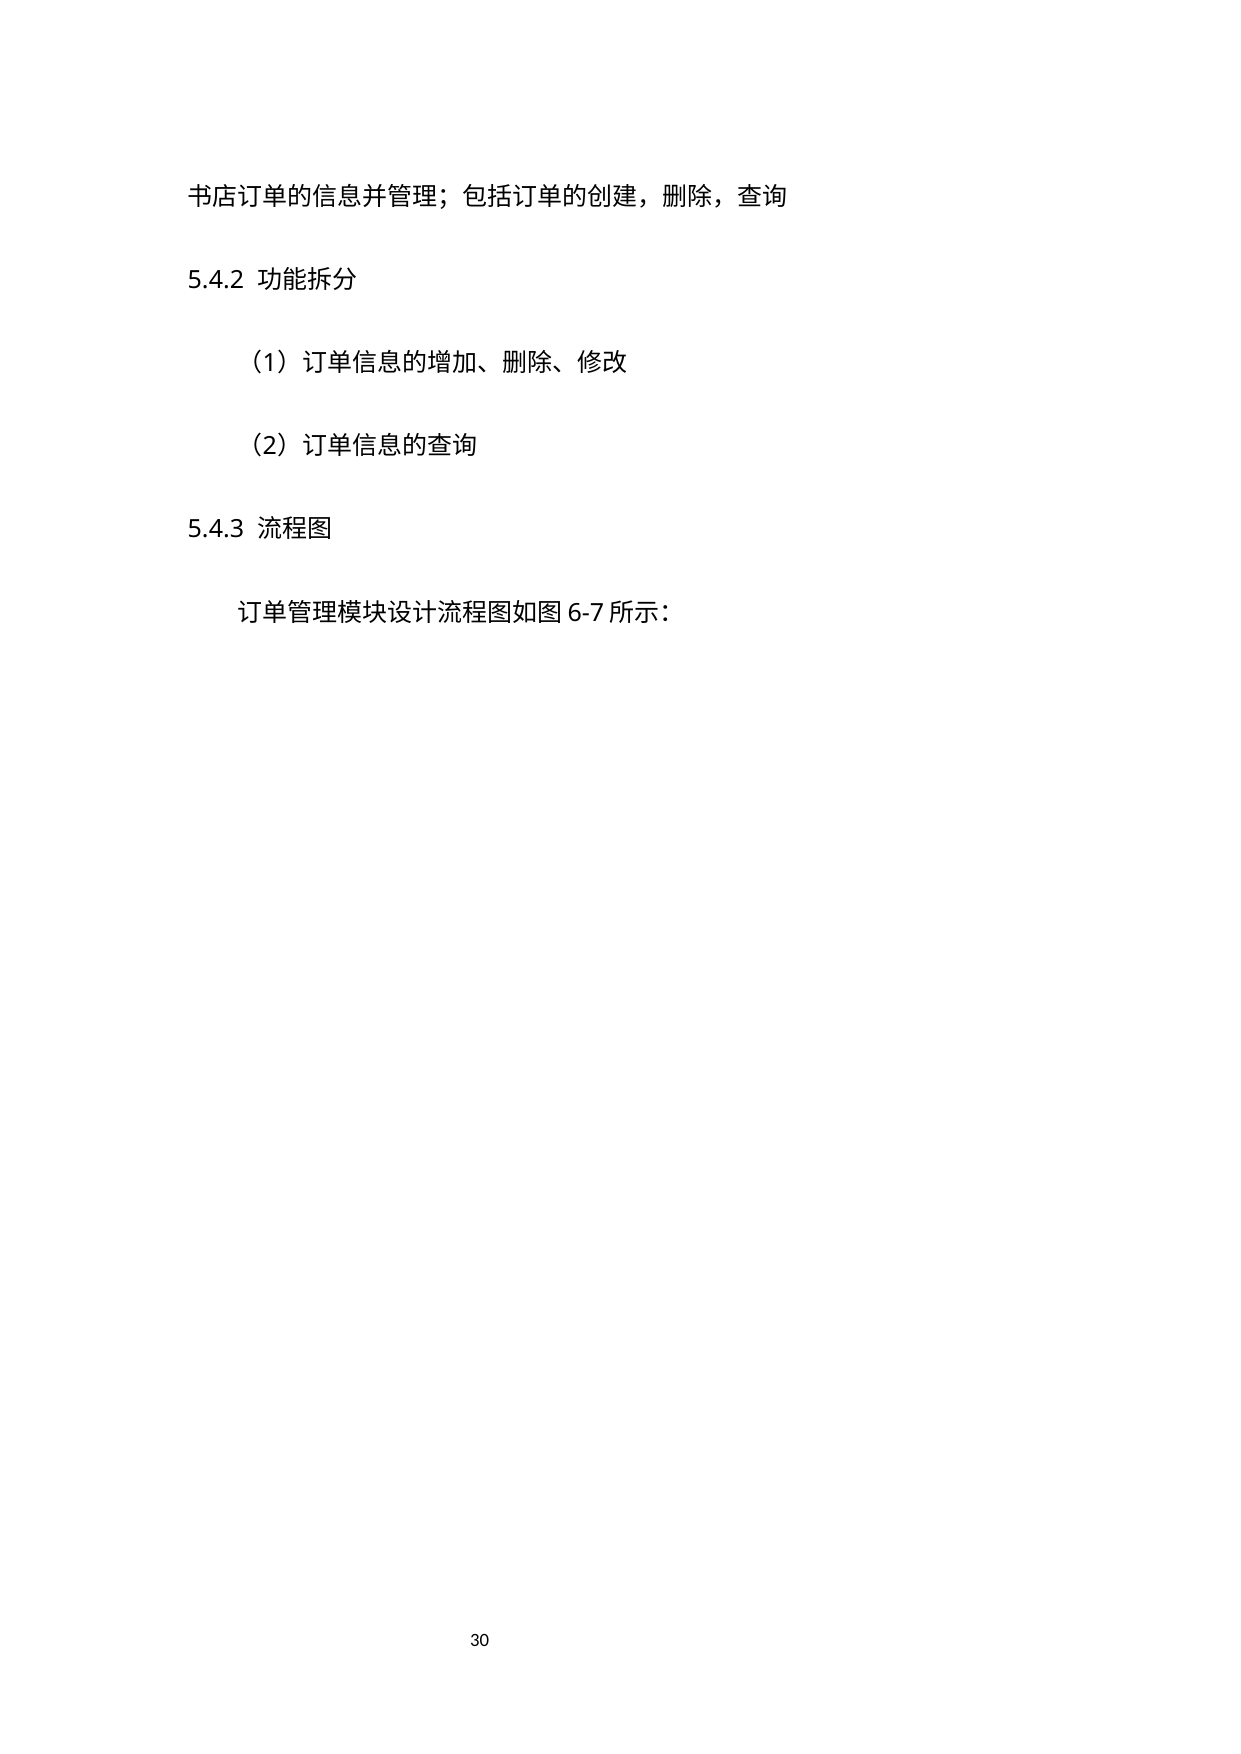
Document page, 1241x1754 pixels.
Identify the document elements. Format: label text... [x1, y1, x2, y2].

subtitle 5.4.3 流程图 [187, 494, 1053, 559]
subtitle 5.4.2 功能拆分 [187, 245, 1053, 310]
text 订单管理模块设计流程图如图6-7所示： [187, 578, 1053, 643]
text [187, 162, 1053, 227]
text （2）订单信息的查询 [187, 411, 1053, 476]
text （1）订单信息的增加、删除、修改 [187, 328, 1053, 393]
